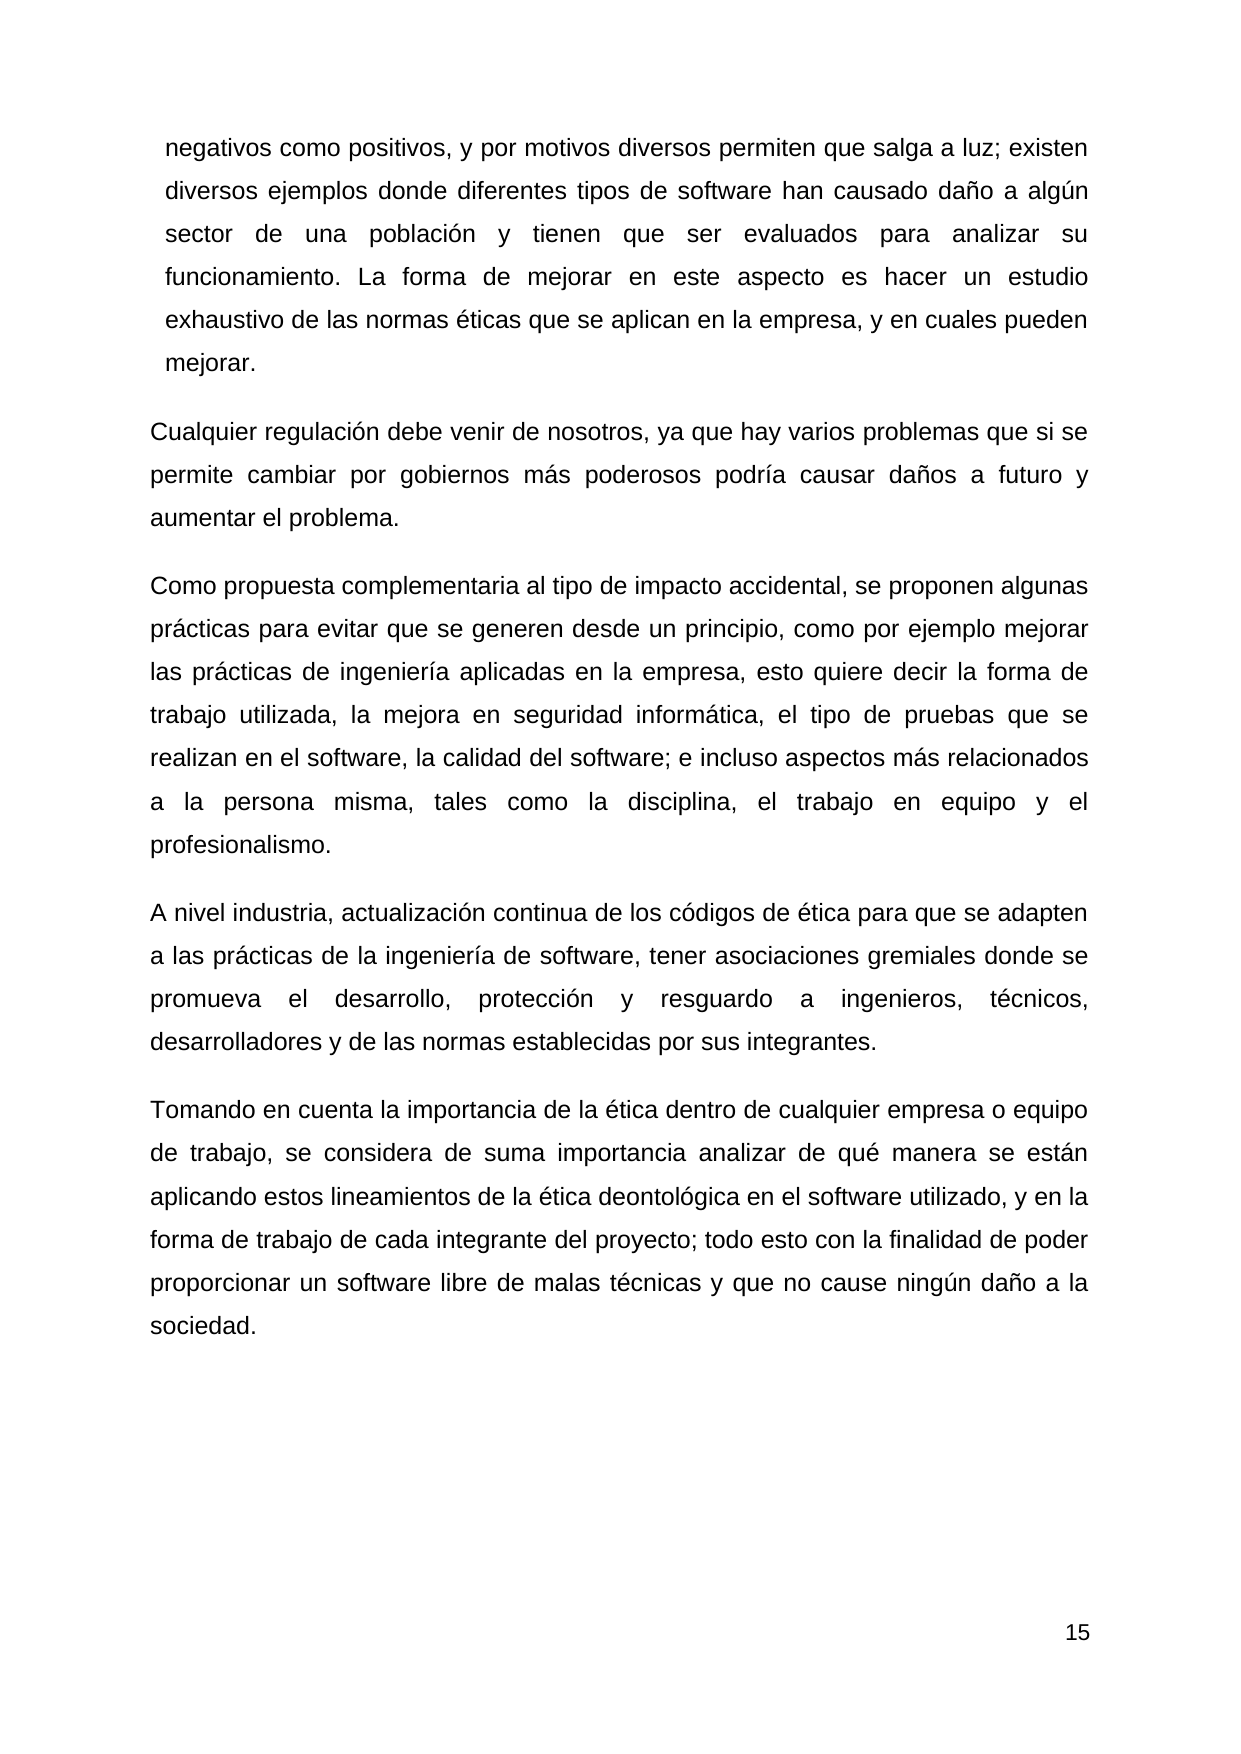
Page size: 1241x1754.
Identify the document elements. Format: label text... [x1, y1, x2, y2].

text Tomando en cuenta la importancia de la ética dentro de cualquier empresa o equipo de trabajo, se considera de suma importancia analizar de qué manera se están aplicando estos lineamientos de la ética deontológica en el software utilizado, y en la forma de trabajo de cada integrante del proyecto; todo esto con la finalidad de poder proporcionar un software libre de malas técnicas y que no cause ningún daño a la sociedad. [150, 1095, 1090, 1340]
text Cualquier regulación debe venir de nosotros, ya que hay varios problemas que si se permite cambiar por gobiernos más poderosos podría causar daños a futuro y aumentar el problema. [150, 417, 1090, 532]
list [127, 133, 1090, 377]
text A nivel industria, actualización continua de los códigos de ética para que se adapten a las prácticas de la ingeniería de software, tener asociaciones gremiales donde se promueva el desarrollo, protección y resguardo a ingenieros, técnicos, desarrolladores y de las normas establecidas por sus integrantes. [150, 898, 1090, 1056]
text Como propuesta complementaria al tipo de impacto accidental, se proponen algunas prácticas para evitar que se generen desde un principio, como por ejemplo mejorar las prácticas de ingeniería aplicadas en la empresa, esto quiere decir la forma de trabajo utilizada, la mejora en seguridad informática, el tipo de pruebas que se realizan en el software, la calidad del software; e incluso aspectos más relacionados a la persona misma, tales como la disciplina, el trabajo en equipo y el profesionalismo. [150, 571, 1090, 858]
